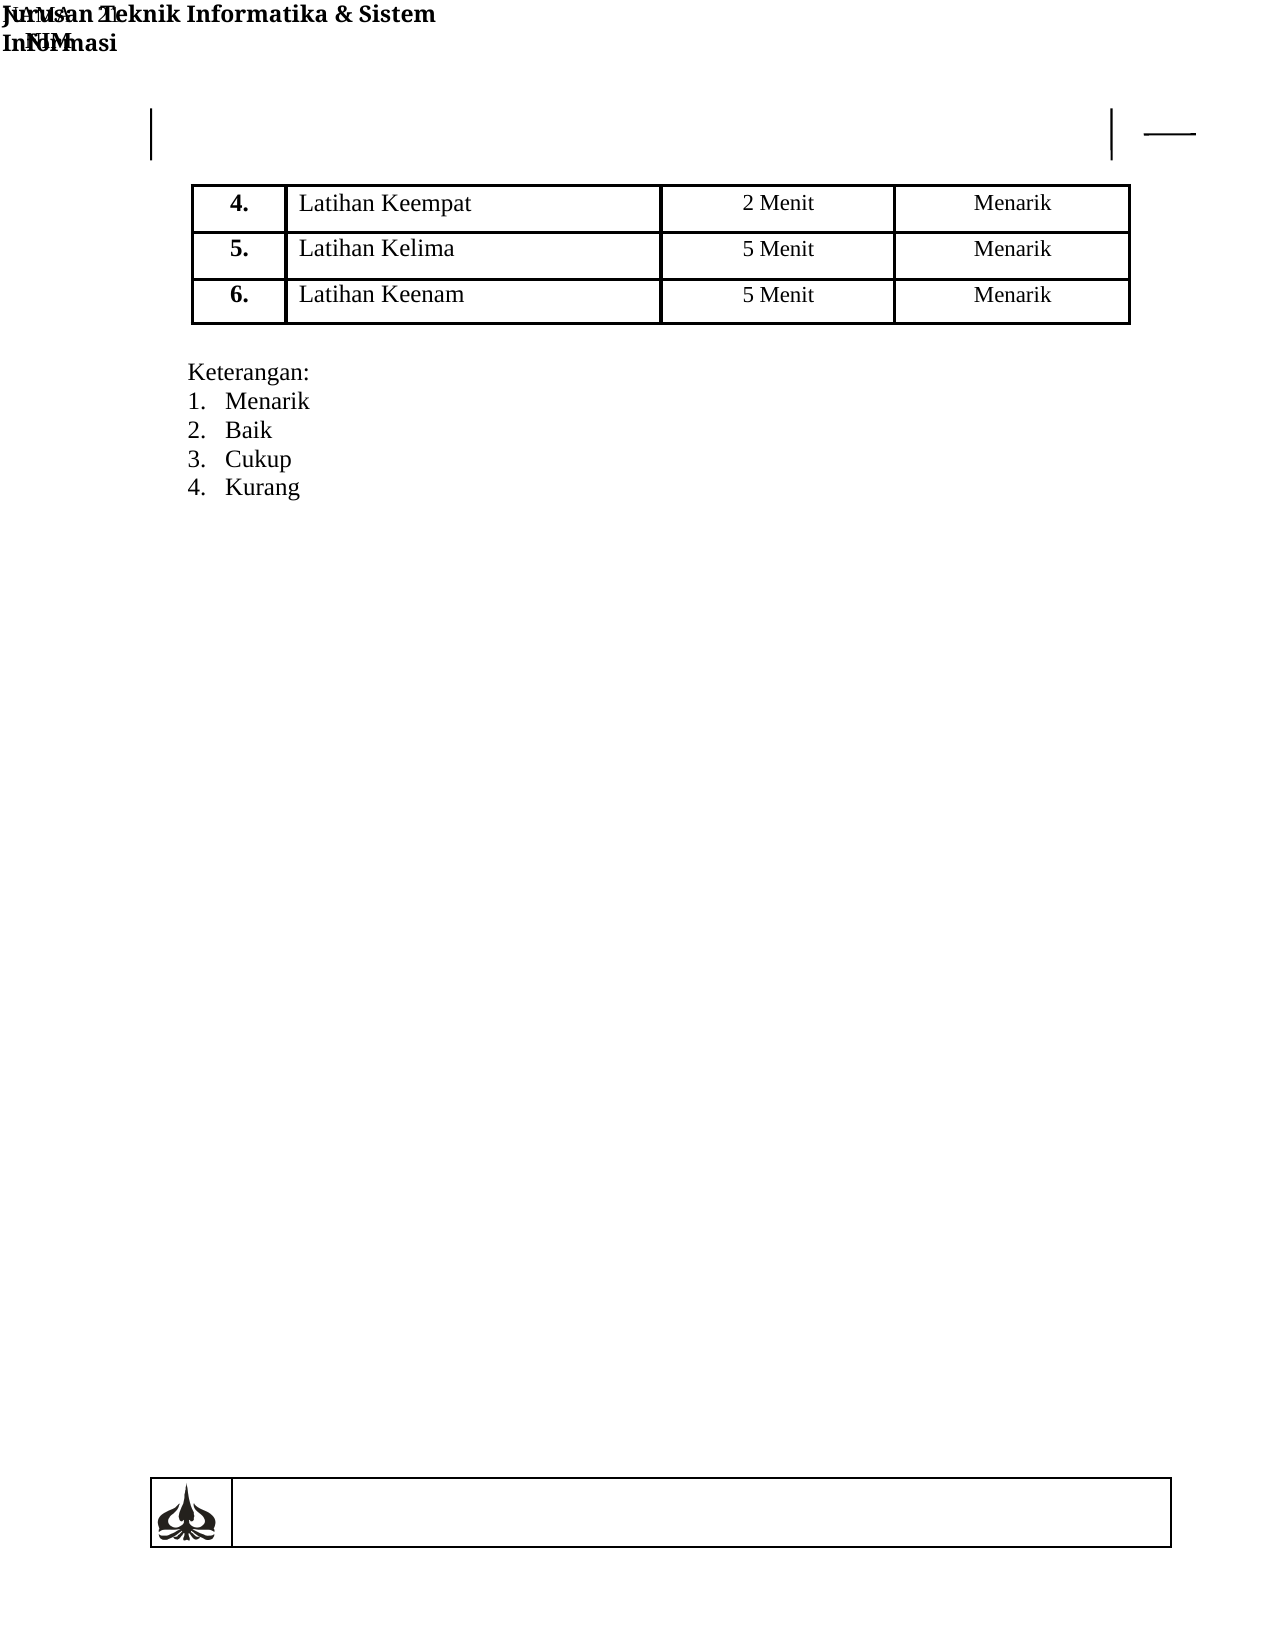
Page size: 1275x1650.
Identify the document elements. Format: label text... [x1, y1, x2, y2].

table_cell Latihan Kelima [288, 234, 659, 277]
table_cell 5 Menit [663, 234, 893, 277]
list Baik [187, 415, 1139, 444]
table_header Menarik [896, 187, 1128, 231]
picture [157, 1482, 216, 1541]
table_header 2 Menit [663, 187, 893, 231]
list Kurang [187, 472, 1139, 501]
table_cell Latihan Keenam [288, 281, 659, 322]
text Keterangan: [187, 357, 1139, 386]
table_header 4. [194, 187, 284, 231]
table_cell 6. [194, 281, 284, 322]
table_cell Menarik [896, 234, 1128, 277]
table_cell 5 Menit [663, 281, 893, 322]
table_cell 5. [194, 234, 284, 277]
table_cell Menarik [896, 281, 1128, 322]
list Cukup [187, 444, 1139, 472]
list Menarik [187, 386, 1139, 415]
table_header Latihan Keempat [288, 187, 659, 231]
